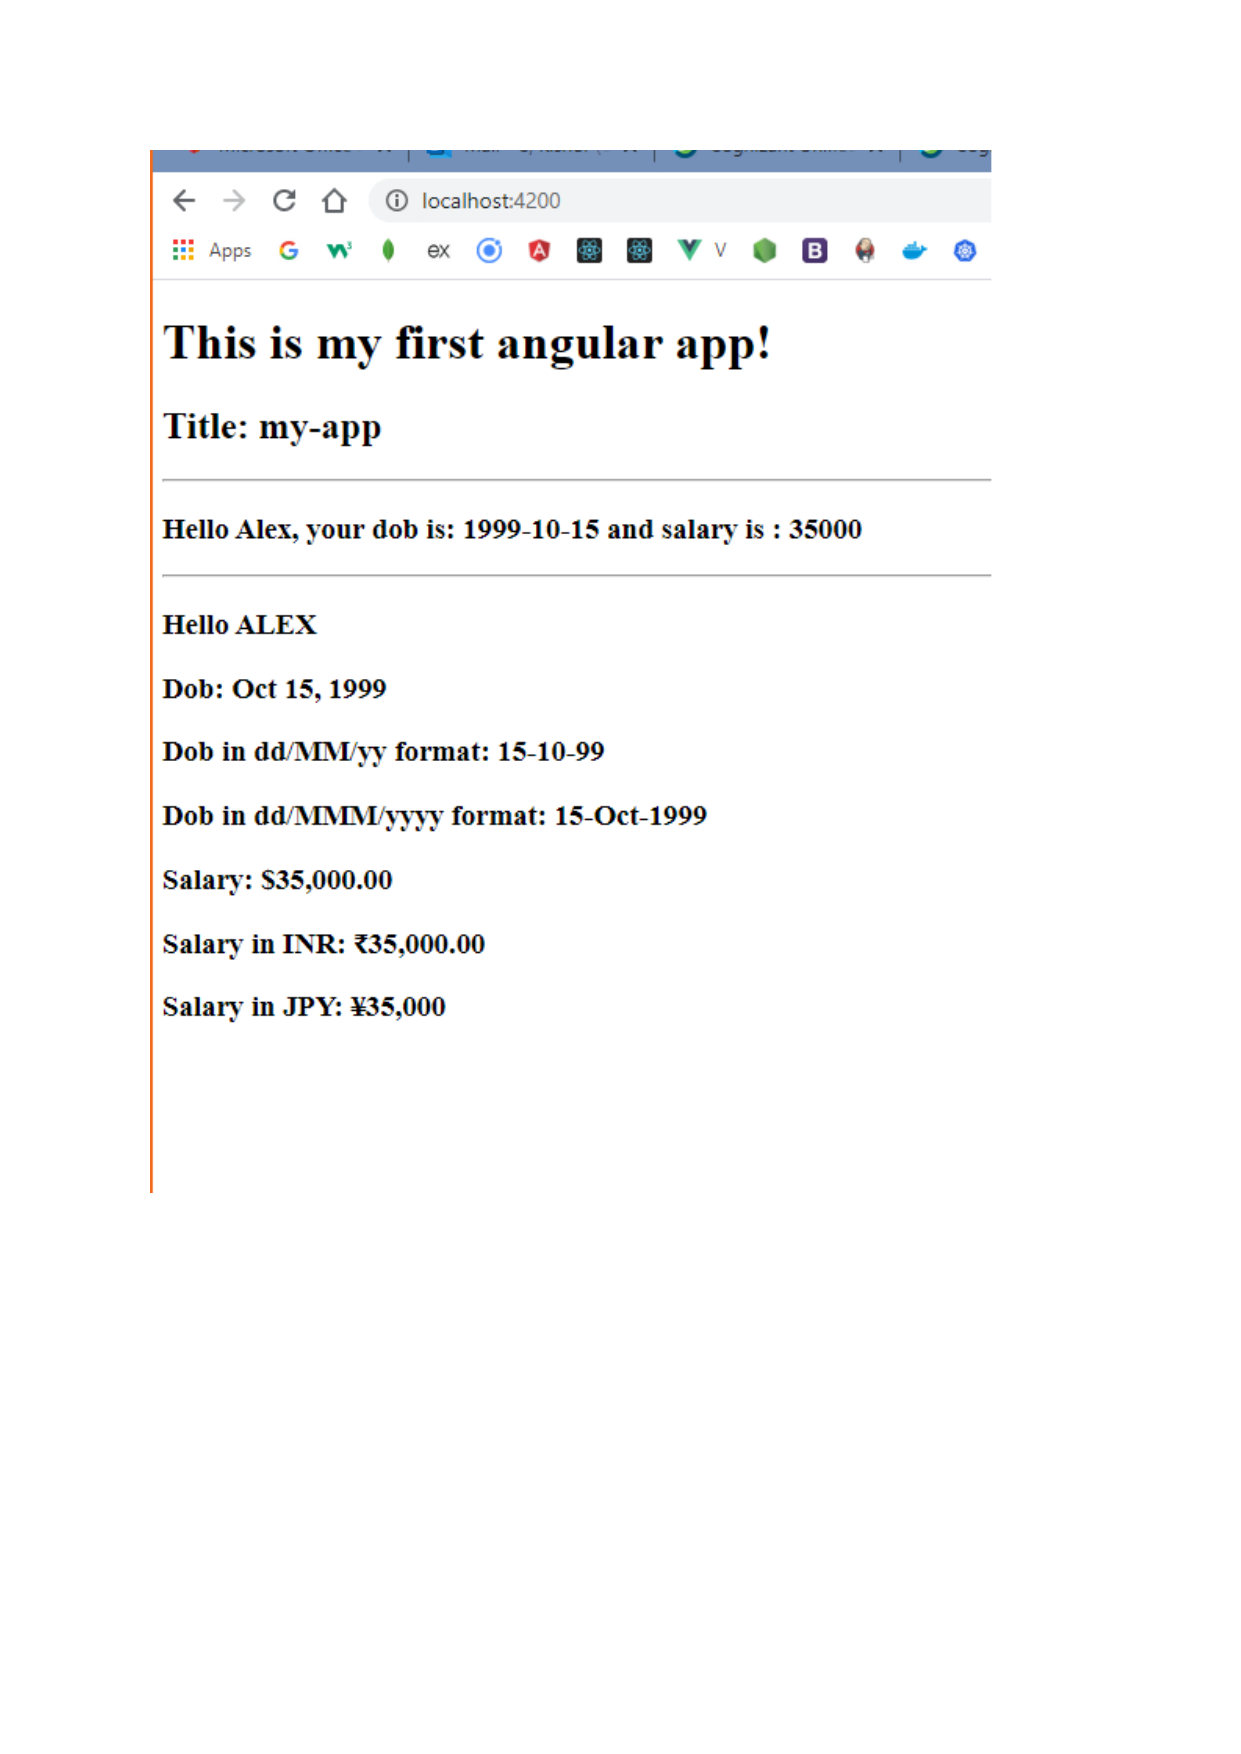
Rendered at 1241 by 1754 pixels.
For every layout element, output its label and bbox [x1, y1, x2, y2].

picture [925, 150, 937, 154]
picture [150, 150, 992, 1193]
picture [679, 150, 691, 154]
